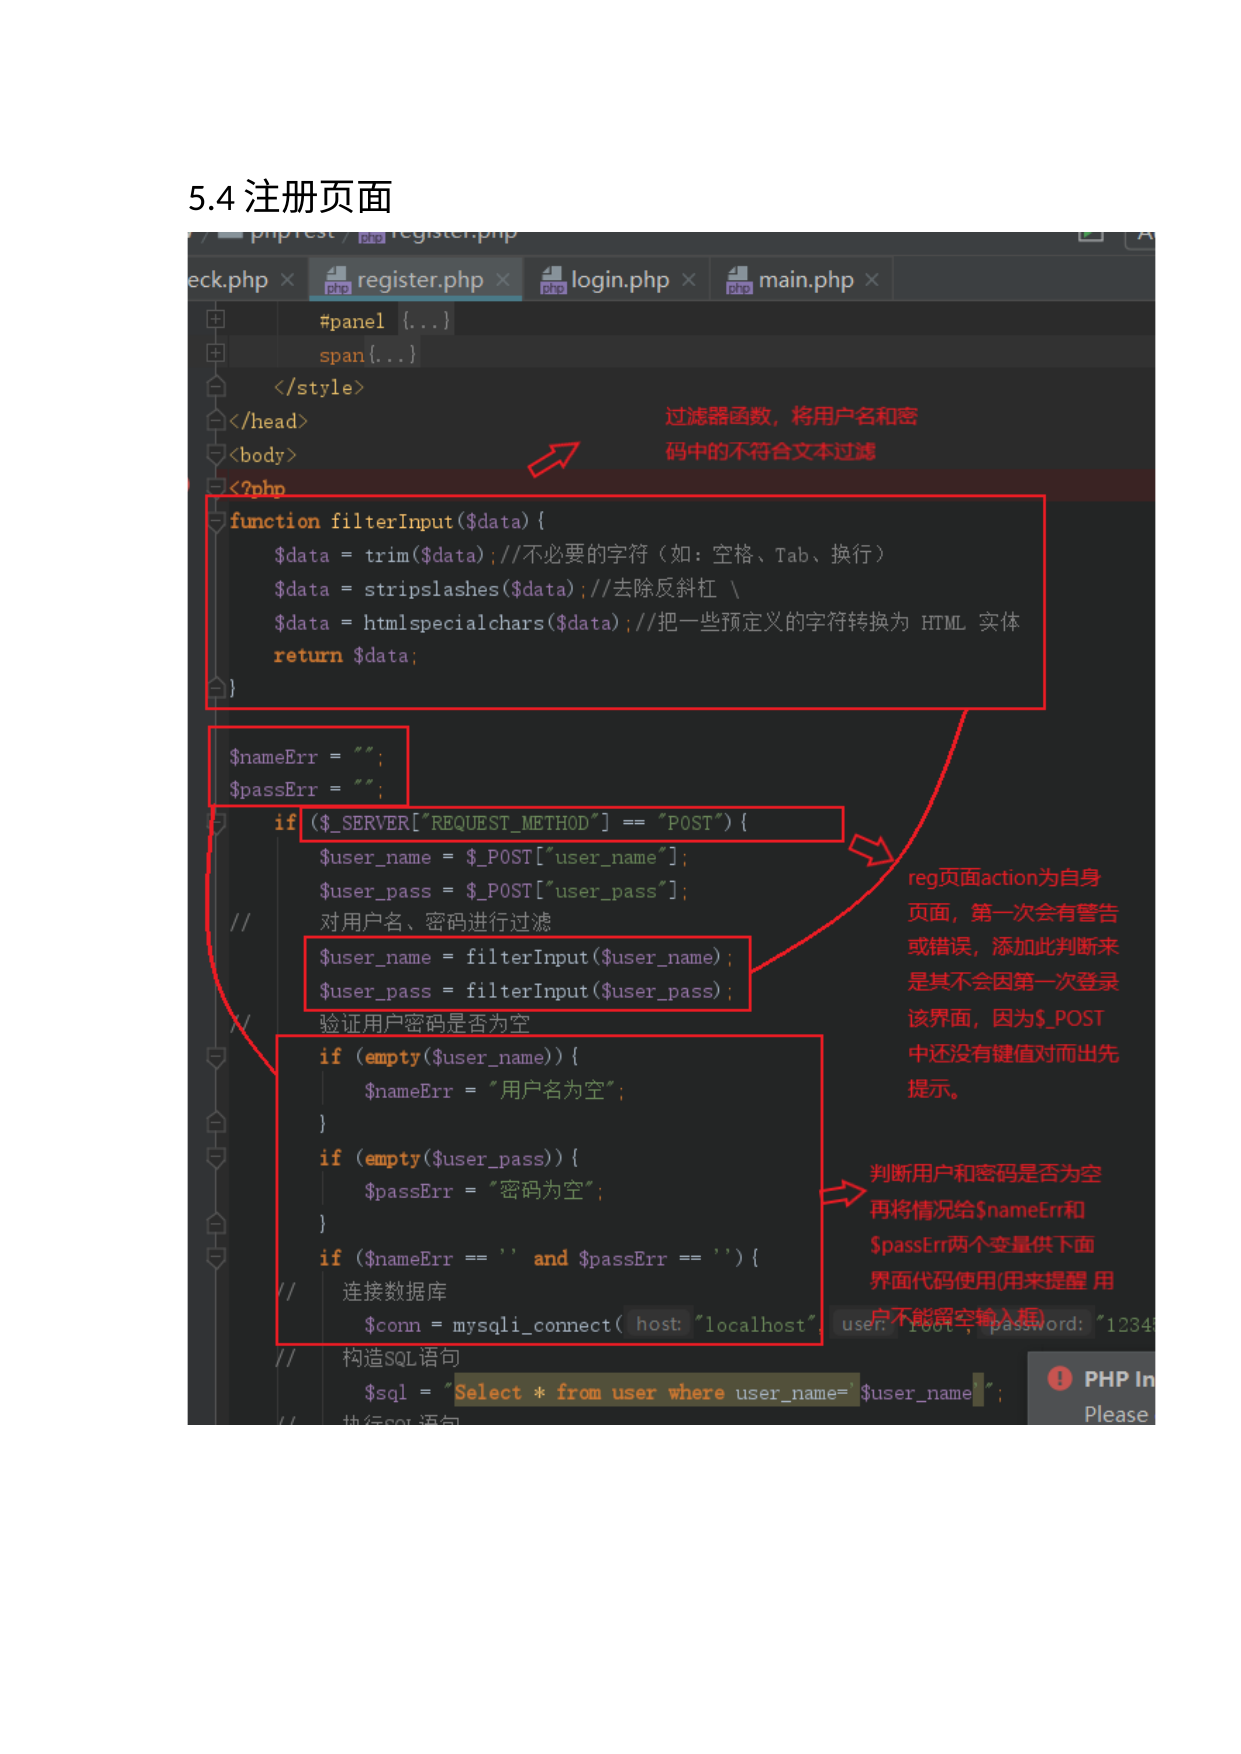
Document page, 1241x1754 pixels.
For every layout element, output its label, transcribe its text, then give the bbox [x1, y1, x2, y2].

picture [187, 232, 1156, 1425]
text 5.4 注册页面 [187, 162, 1053, 227]
